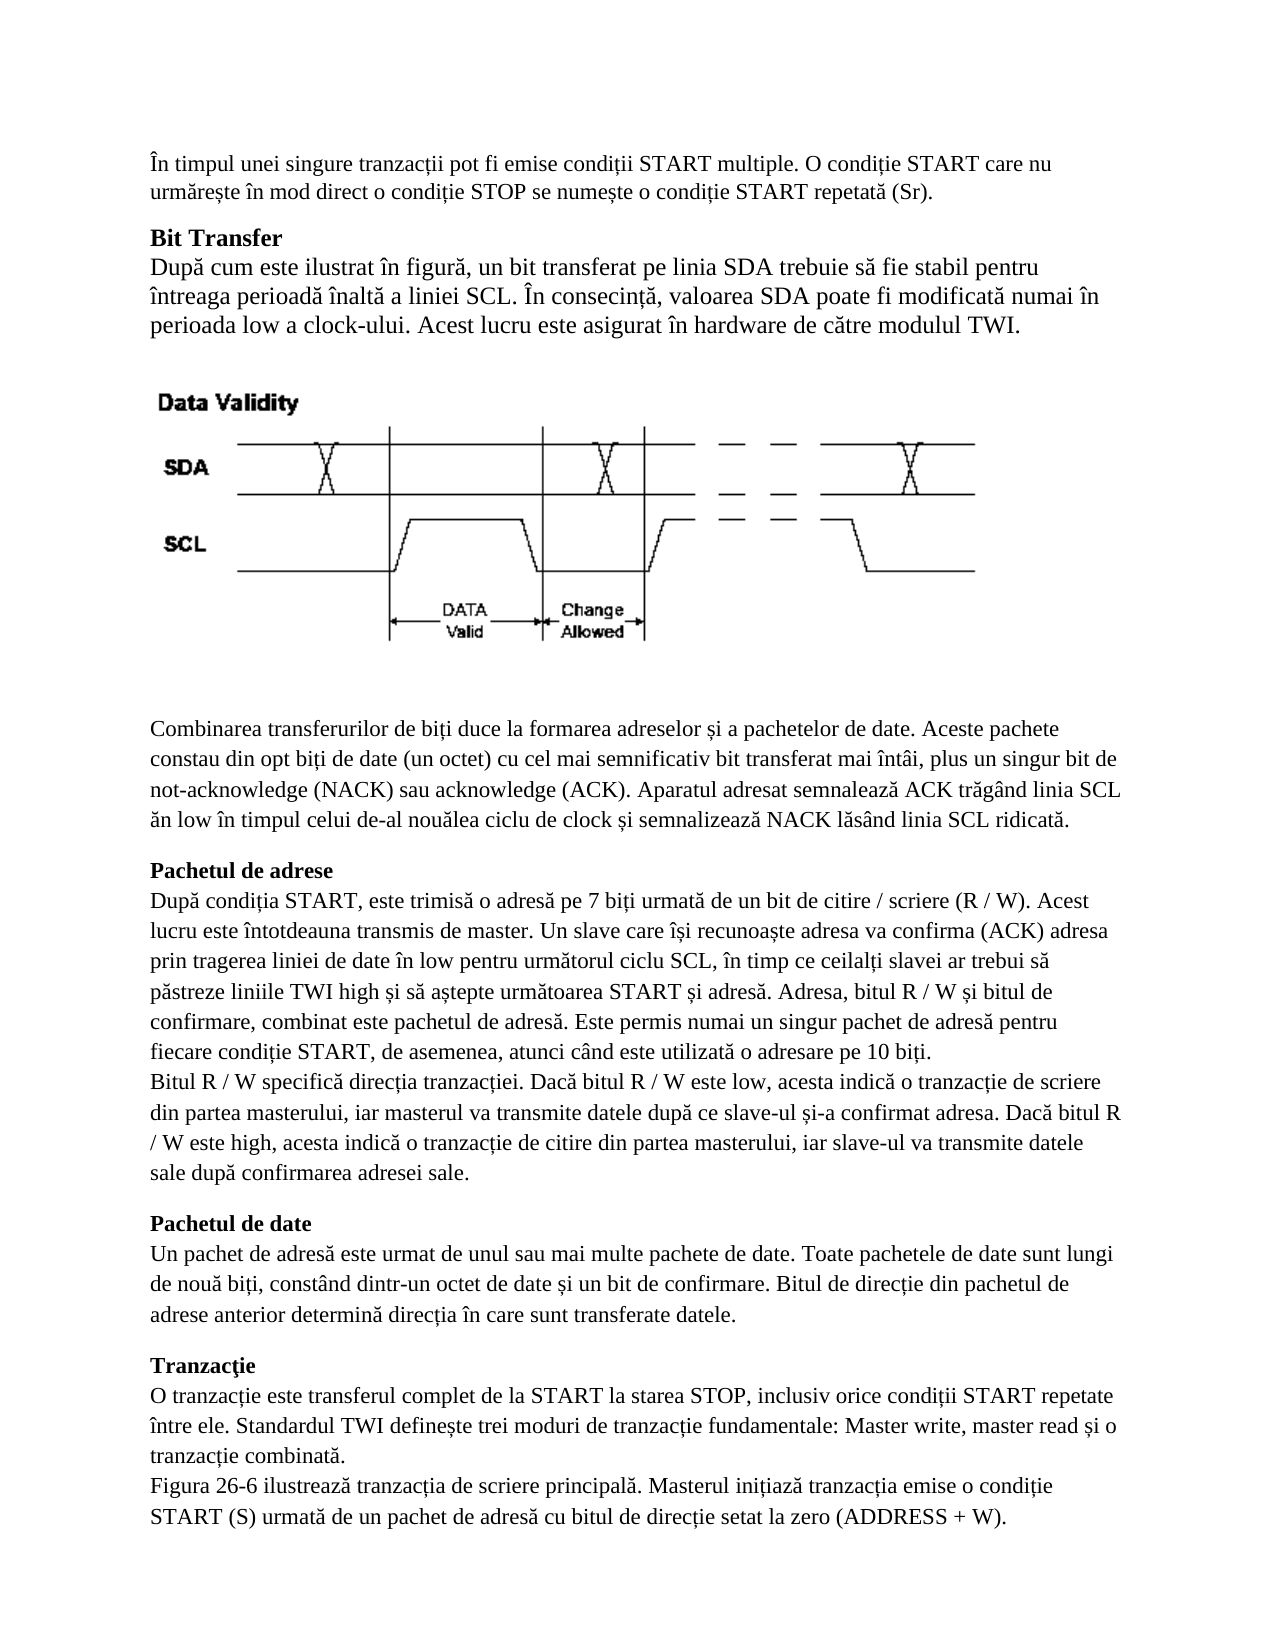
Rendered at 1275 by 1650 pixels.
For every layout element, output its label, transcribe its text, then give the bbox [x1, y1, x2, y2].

text În timpul unei singure tranzacții pot fi emise condiții START multiple. O condiție START care nu urmărește în mod direct o condiție STOP se numește o condiție START repetată (Sr). [150, 150, 1125, 205]
text Bit Transfer După cum este ilustrat în figură, un bit transferat pe linia SDA trebuie să fie stabil pentru întreaga perioadă înaltă a liniei SCL. În consecință, valoarea SDA poate fi modificată numai în perioada low a clock-ului. Acest lucru este asigurat în hardware de către modulul TWI. [150, 223, 1125, 338]
text Pachetul de date Un pachet de adresă este urmat de unul sau mai multe pachete de date. Toate pachetele de date sunt lungi de nouă biți, constând dintr-un octet de date și un bit de confirmare. Bitul de direcție din pachetul de adrese anterior determină direcția în care sunt transferate datele. [150, 1210, 1125, 1327]
text Tranzacţie O tranzacție este transferul complet de la START la starea STOP, inclusiv orice condiții START repetate între ele. Standardul TWI definește trei moduri de tranzacție fundamentale: Master write, master read și o tranzacție combinată. Figura 26-6 ilustrează tranzacția de scriere principală. Masterul inițiază tranzacția emise o condiție START (S) urmată de un pachet de adresă cu bitul de direcție setat la zero (ADDRESS + W). [150, 1352, 1125, 1529]
text Pachetul de adrese După condiția START, este trimisă o adresă pe 7 biți urmată de un bit de citire / scriere (R / W). Acest lucru este întotdeauna transmis de master. Un slave care își recunoaște adresa va confirma (ACK) adresa prin tragerea liniei de date în low pentru următorul ciclu SCL, în timp ce ceilalți slavei ar trebui să păstreze liniile TWI high și să aștepte următoarea START și adresă. Adresa, bitul R / W și bitul de confirmare, combinat este pachetul de adresă. Este permis numai un singur pachet de adresă pentru fiecare condiție START, de asemenea, atunci când este utilizată o adresare pe 10 biți. Bitul R / W specifică direcția tranzacției. Dacă bitul R / W este low, acesta indică o tranzacție de scriere din partea masterului, iar masterul va transmite datele după ce slave-ul și-a confirmat adresa. Dacă bitul R / W este high, acesta indică o tranzacție de citire din partea masterului, iar slave-ul va transmite datele sale după confirmarea adresei sale. [150, 857, 1125, 1185]
text Combinarea transferurilor de biți duce la formarea adreselor și a pachetelor de date. Aceste pachete constau din opt biți de date (un octet) cu cel mai semnificativ bit transferat mai întâi, plus un singur bit de not-acknowledge (NACK) sau acknowledge (ACK). Aparatul adresat semnalează ACK trăgând linia SCL ăn low în timpul celui de-al nouălea ciclu de clock și semnalizează NACK lăsând linia SCL ridicată. [150, 715, 1125, 832]
